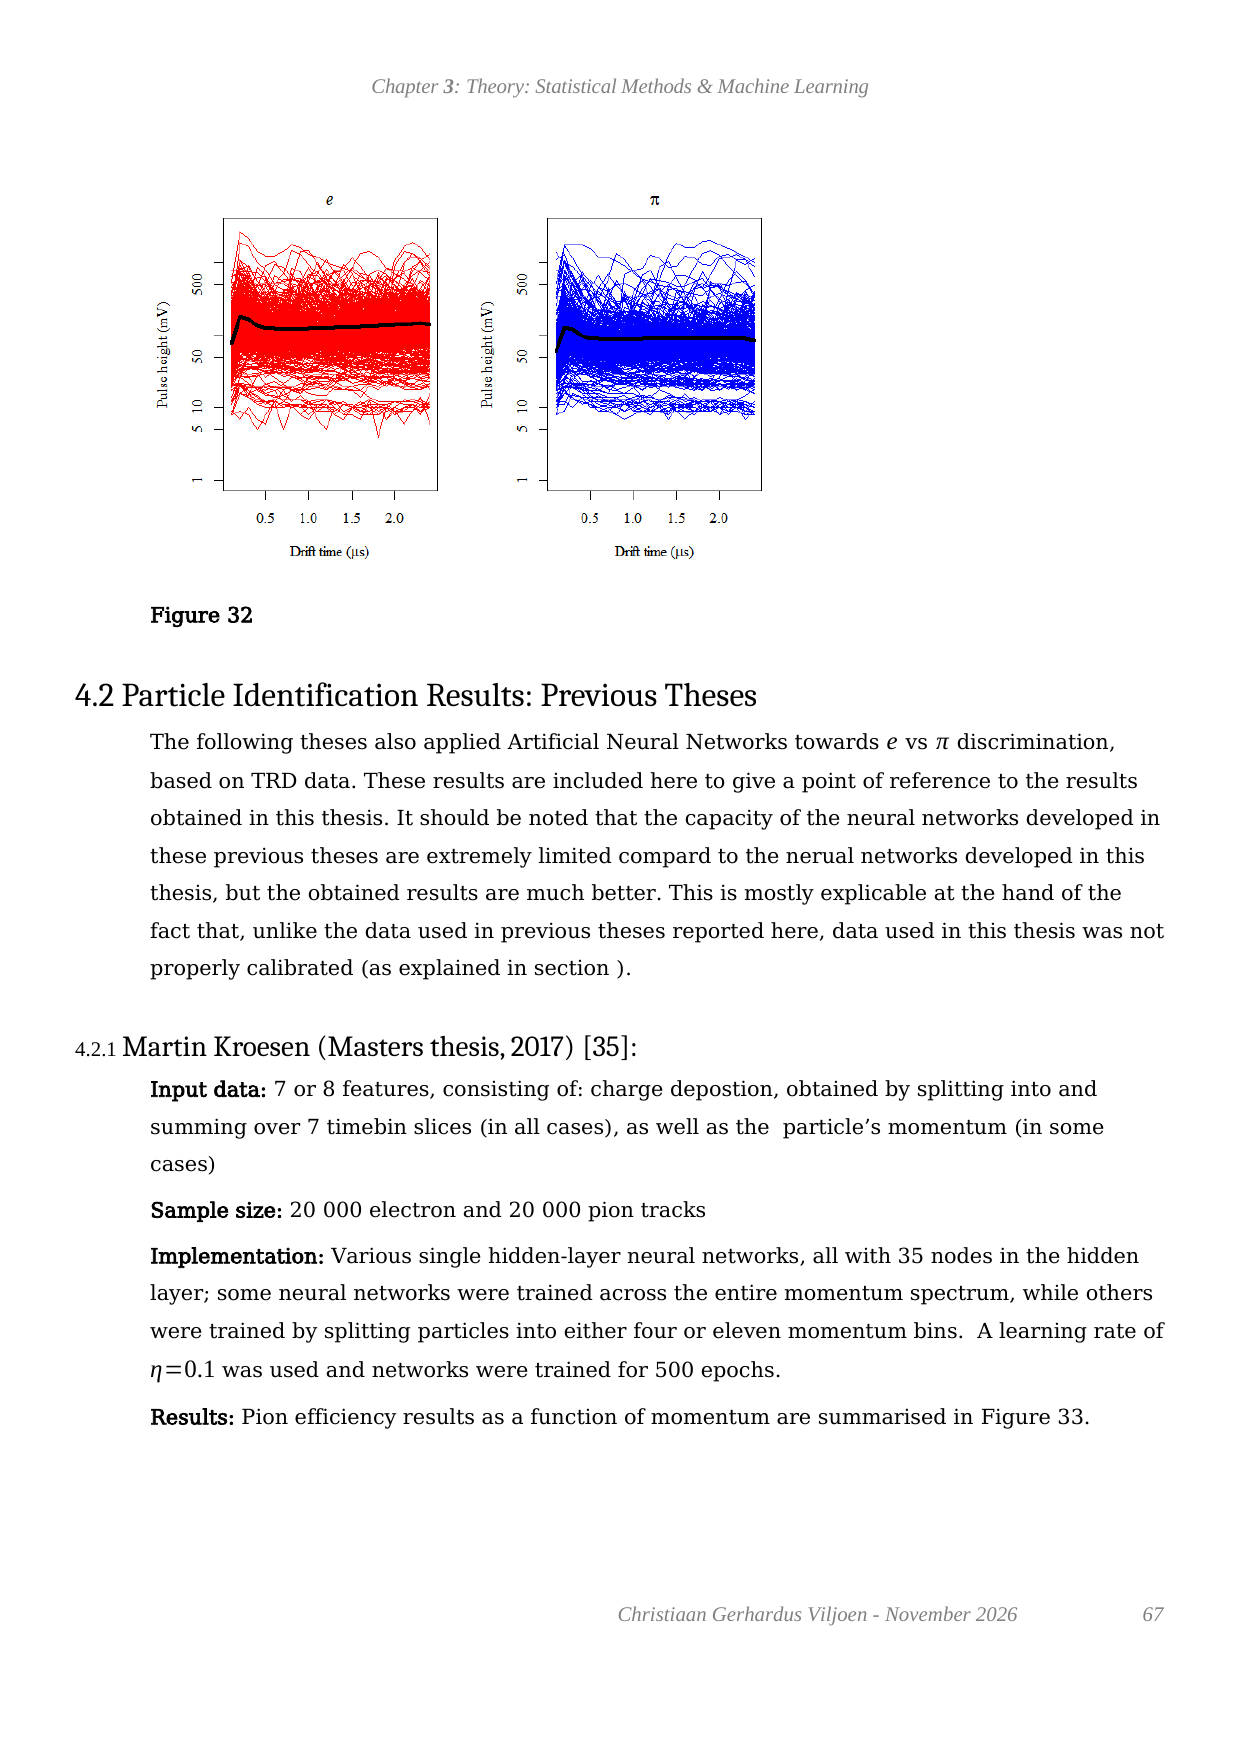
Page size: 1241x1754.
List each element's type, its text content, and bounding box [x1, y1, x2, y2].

text Figure 32 [150, 602, 1165, 627]
subtitle Particle Identification Results: Previous Theses [75, 677, 1165, 715]
text Input data: 7 or 8 features, consisting of: charge depostion, obtained by splitting into and summing over 7 timebin slices (in all cases), as well as the particle’s momentum (in some cases) [150, 1076, 1165, 1176]
text Implementation: Various single hidden-layer neural networks, all with 35 nodes in the hidden layer; some neural networks were trained across the entire momentum spectrum, while others were trained by splitting particles into either four or eleven momentum bins. A learning rate of was used and networks were trained for 500 epochs. [150, 1243, 1165, 1383]
text The following theses also applied Artificial Neural Networks towards vs discrimination, based on TRD data. These results are included here to give a point of reference to the results obtained in this thesis. It should be noted that the capacity of the neural networks developed in these previous theses are extremely limited compard to the nerual networks developed in this thesis, but the obtained results are much better. This is mostly explicable at the hand of the fact that, unlike the data used in previous theses reported here, data used in this thesis was not properly calibrated (as explained in section 2.4). [150, 727, 1165, 980]
text Sample size: 20 000 electron and 20 000 pion tracks [150, 1197, 1165, 1222]
picture [150, 180, 799, 581]
text Results: Pion efficiency results as a function of momentum are summarised in Figure 13. [150, 1404, 1165, 1429]
subtitle Martin Kroesen (Masters thesis, 2017) : [75, 1030, 1165, 1063]
